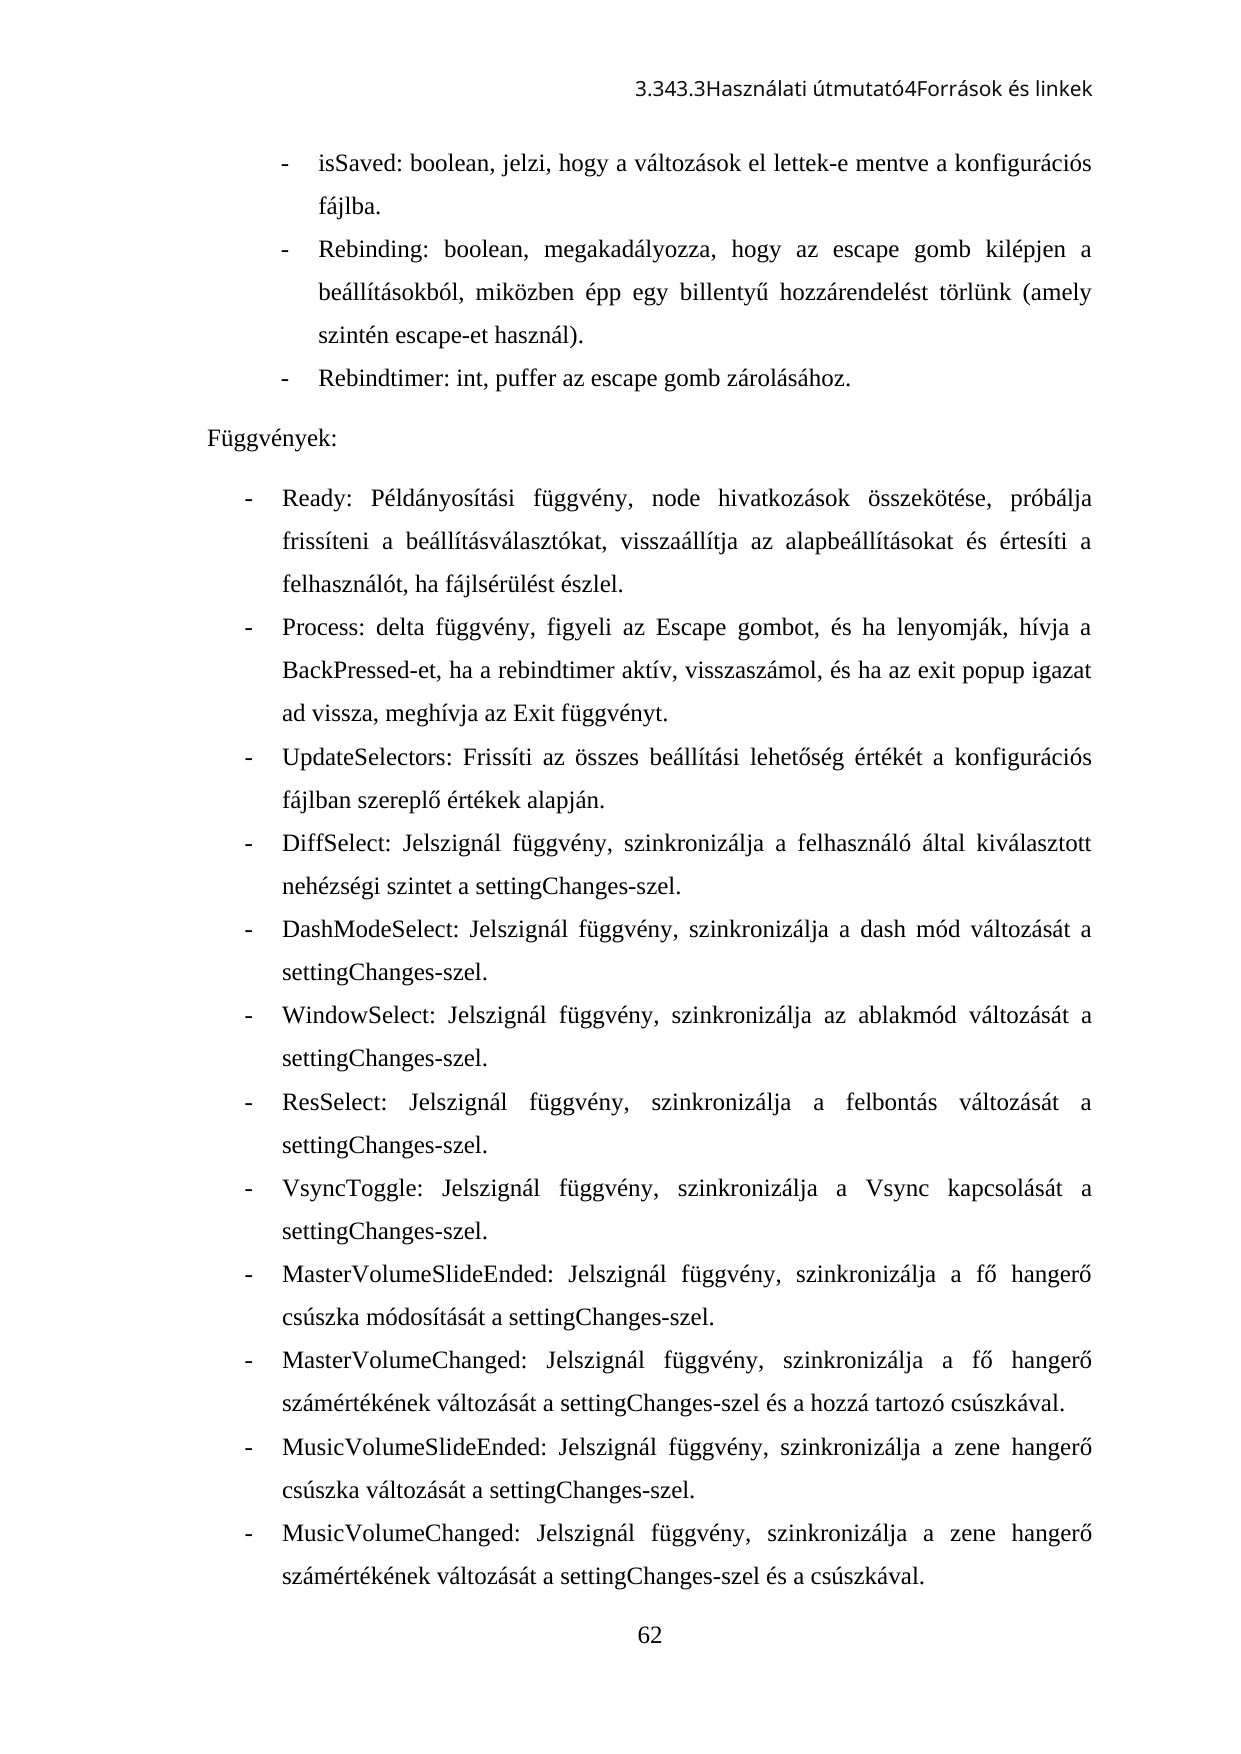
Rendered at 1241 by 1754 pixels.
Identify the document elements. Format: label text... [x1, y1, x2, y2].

list Process: delta függvény, figyeli az Escape gombot, és ha lenyomják, hívja a BackPressed-et, ha a rebindtimer aktív, visszaszámol, és ha az exit popup igazat ad vissza, meghívja az Exit függvényt. [244, 612, 1092, 727]
list WindowSelect: Jelszignál függvény, szinkronizálja az ablakmód változását a settingChanges-szel. [244, 1000, 1092, 1072]
list Rebindtimer: int, puffer az escape gomb zárolásához. [281, 363, 1092, 392]
list UpdateSelectors: Frissíti az összes beállítási lehetőség értékét a konfigurációs fájlban szereplő értékek alapján. [244, 742, 1092, 813]
list Ready: Példányosítási függvény, node hivatkozások összekötése, próbálja frissíteni a beállításválasztókat, visszaállítja az alapbeállításokat és értesíti a felhasználót, ha fájlsérülést észlel. [244, 483, 1092, 598]
list DashModeSelect: Jelszignál függvény, szinkronizálja a dash mód változását a settingChanges-szel. [244, 914, 1092, 986]
list Rebinding: boolean, megakadályozza, hogy az escape gomb kilépjen a beállításokból, miközben épp egy billentyű hozzárendelést törlünk (amely szintén escape-et használ). [281, 234, 1092, 349]
list VsyncToggle: Jelszignál függvény, szinkronizálja a Vsync kapcsolását a settingChanges-szel. [244, 1173, 1092, 1245]
list MasterVolumeSlideEnded: Jelszignál függvény, szinkronizálja a fő hangerő csúszka módosítását a settingChanges-szel. [244, 1259, 1092, 1331]
list MusicVolumeSlideEnded: Jelszignál függvény, szinkronizálja a zene hangerő csúszka változását a settingChanges-szel. [244, 1432, 1092, 1503]
list MasterVolumeChanged: Jelszignál függvény, szinkronizálja a fő hangerő számértékének változását a settingChanges-szel és a hozzá tartozó csúszkával. [244, 1345, 1092, 1417]
text Függvények: [207, 423, 1092, 452]
list isSaved: boolean, jelzi, hogy a változások el lettek-e mentve a konfigurációs fájlba. [281, 148, 1092, 219]
list DiffSelect: Jelszignál függvény, szinkronizálja a felhasználó által kiválasztott nehézségi szintet a settingChanges-szel. [244, 828, 1092, 900]
list ResSelect: Jelszignál függvény, szinkronizálja a felbontás változását a settingChanges-szel. [244, 1087, 1092, 1158]
list MusicVolumeChanged: Jelszignál függvény, szinkronizálja a zene hangerő számértékének változását a settingChanges-szel és a csúszkával. [244, 1518, 1092, 1590]
